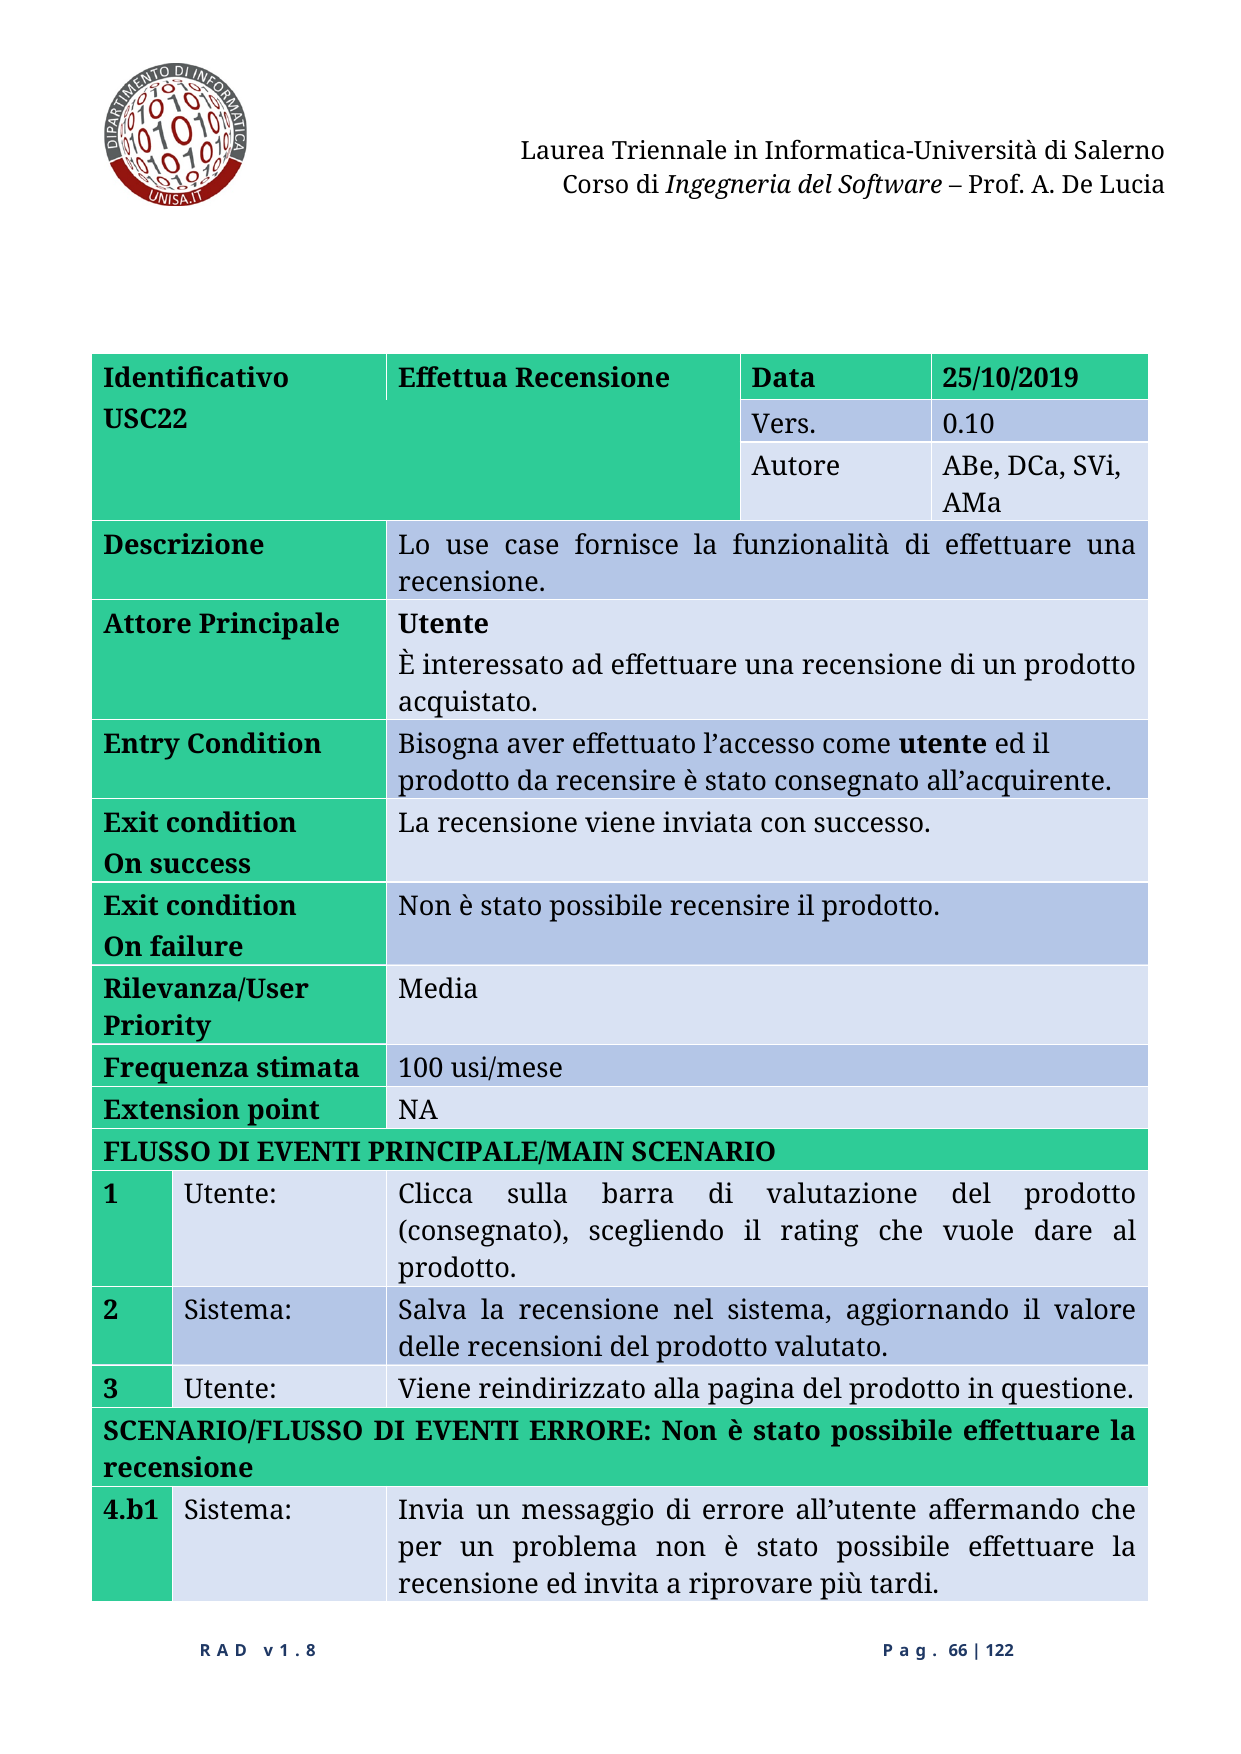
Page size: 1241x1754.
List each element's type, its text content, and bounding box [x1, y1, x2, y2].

table_cell ABe, DCa, SVi, AMa [932, 443, 1148, 520]
table_cell Exit condition On failure [92, 883, 386, 964]
table_cell Clicca sulla barra di valutazione del prodotto (consegnato), scegliendo il rating che vuole dare al prodotto. [387, 1171, 1148, 1286]
table_cell 2 [92, 1287, 172, 1364]
table_header Data [741, 354, 931, 399]
table_cell Invia un messaggio di errore all’utente affermando che per un problema non è stato possibile effettuare la recensione ed invita a riprovare più tardi. [387, 1487, 1148, 1601]
table_header 25/10/2019 [932, 354, 1148, 399]
table_cell Sistema: [173, 1487, 386, 1601]
table_cell 100 usi/mese [387, 1045, 1148, 1086]
table_cell Viene reindirizzato alla pagina del prodotto in questione. [387, 1366, 1148, 1407]
table_cell Attore Principale [92, 600, 386, 719]
table_cell Extension point [92, 1087, 386, 1128]
table_cell Bisogna aver effettuato l’accesso come utente ed il prodotto da recensire è stato consegnato all’acquirente. [387, 720, 1148, 798]
table_cell Utente: [173, 1366, 386, 1407]
table_cell Rilevanza/User Priority [92, 966, 386, 1043]
table_cell 4.b1 [92, 1487, 172, 1601]
table_cell Exit condition On success [92, 799, 386, 881]
table_cell Lo use case fornisce la funzionalità di effettuare una recensione. [387, 521, 1148, 599]
table_header Identificativo USC22 [92, 354, 387, 520]
table_cell NA [387, 1087, 1148, 1128]
table_cell 0.10 [932, 400, 1148, 441]
table_cell Vers. [741, 400, 931, 441]
table_cell Utente: [173, 1171, 386, 1286]
table_cell Descrizione [92, 521, 386, 599]
table_cell Frequenza stimata [92, 1045, 386, 1086]
table_cell Entry Condition [92, 720, 386, 798]
table_cell Media [387, 966, 1148, 1043]
table_cell Autore [741, 443, 931, 520]
table_cell Utente È interessato ad effettuare una recensione di un prodotto acquistato. [387, 600, 1148, 719]
table_cell Sistema: [173, 1287, 386, 1364]
table_cell 1 [92, 1171, 172, 1286]
picture [104, 63, 247, 206]
table_cell Non è stato possibile recensire il prodotto. [387, 883, 1148, 964]
table_cell La recensione viene inviata con successo. [387, 799, 1148, 881]
table_cell Flusso di Eventi Principale/Main Scenario [92, 1129, 1148, 1170]
table_cell Salva la recensione nel sistema, aggiornando il valore delle recensioni del prodotto valutato. [387, 1287, 1148, 1364]
table_cell SCENARIO/FLUSSO DI EVENTI ERRORE: Non è stato possibile effettuare la recensione [92, 1408, 1148, 1486]
table_header Effettua Recensione [387, 354, 740, 520]
table_cell 3 [92, 1366, 172, 1407]
